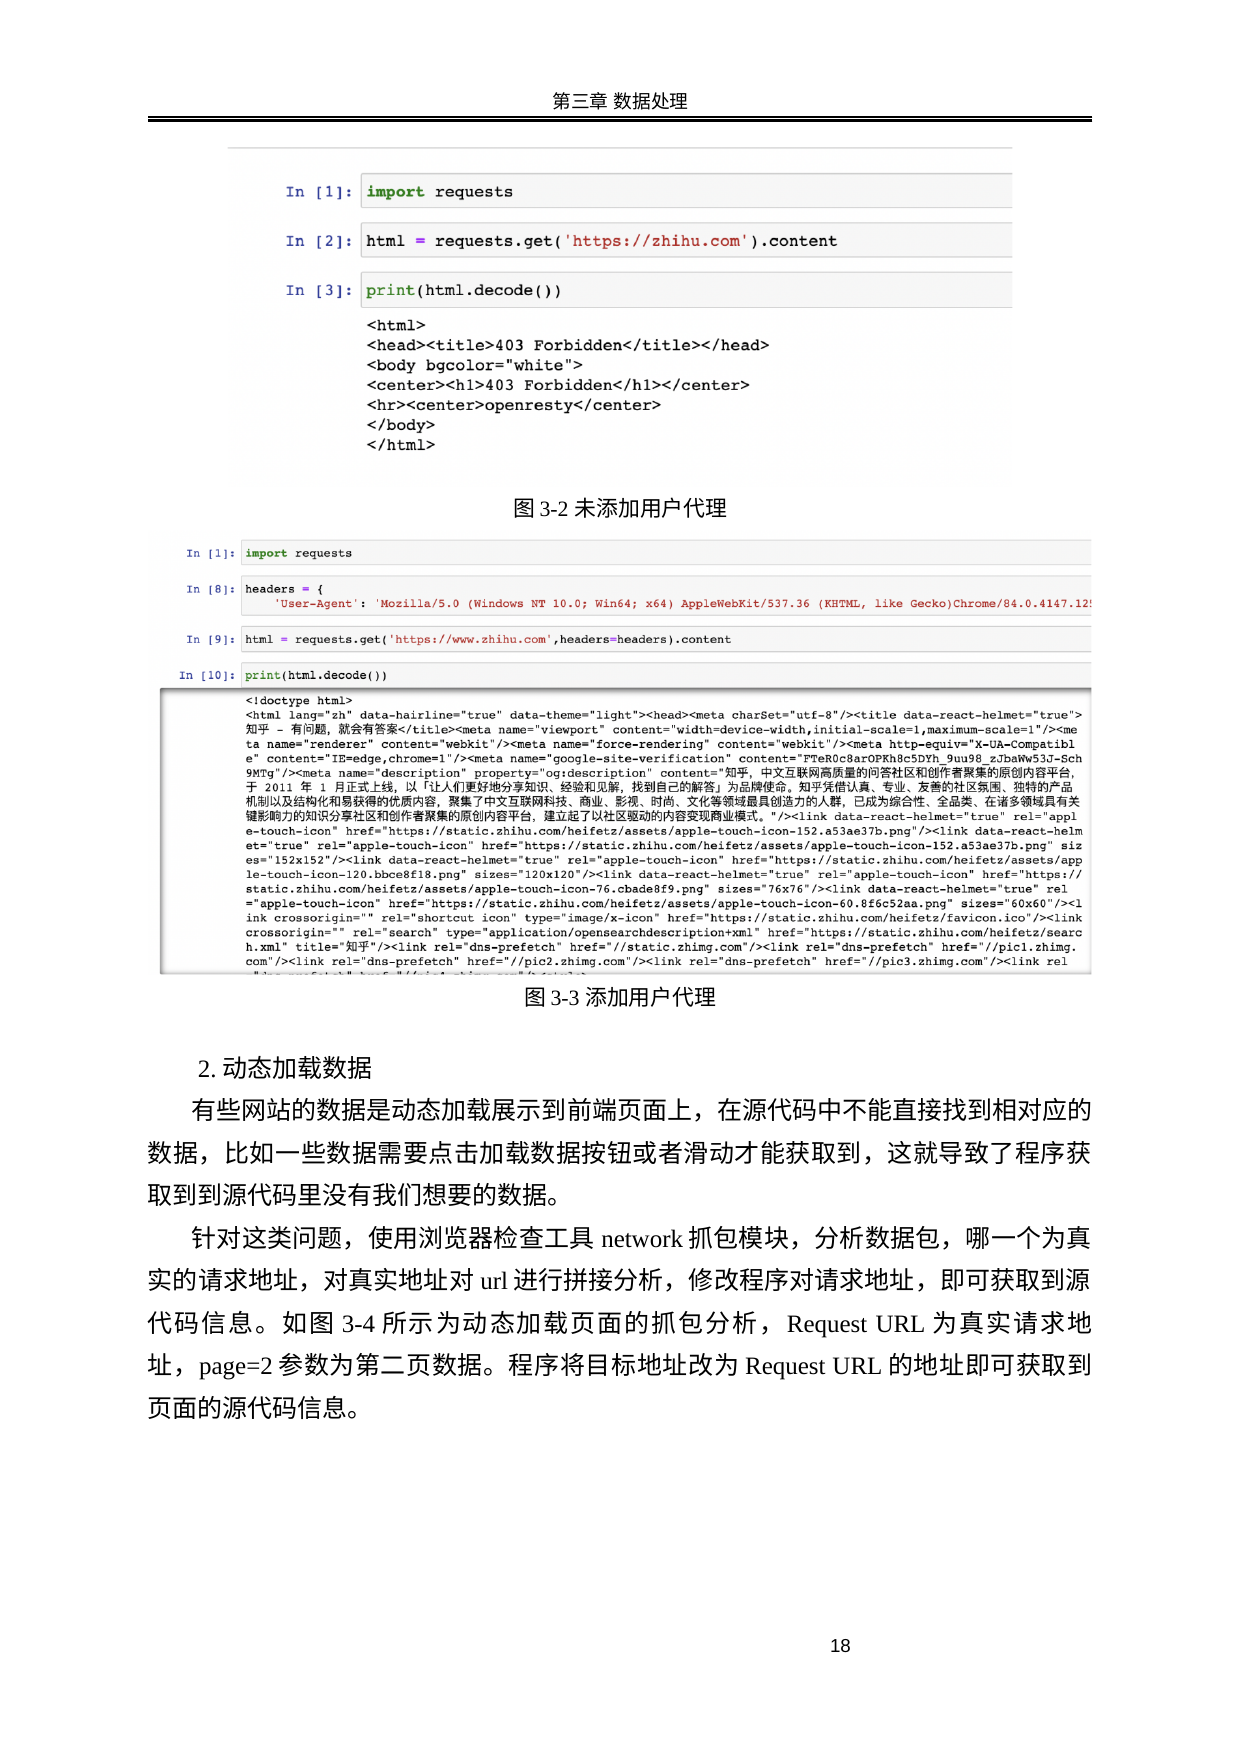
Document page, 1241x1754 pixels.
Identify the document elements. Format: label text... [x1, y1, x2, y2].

text 针对这类问题，使用浏览器检查工具network抓包模块，分析数据包，哪一个为真实的请求地址，对真实地址对url进行拼接分析，修改程序对请求地址，即可获取到源代码信息。如图3-4所示为动态加载页面的抓包分析，Request URL为真实请求地址，page=2参数为第二页数据。程序将目标地址改为Request URL的地址即可获取到页面的源代码信息。 [148, 1220, 1092, 1424]
picture [227, 147, 1013, 487]
text 图3-2 未添加用户代理 [148, 493, 1092, 523]
list 动态加载数据 [148, 1050, 1092, 1084]
picture [147, 530, 1092, 975]
text 图3-3 添加用户代理 [148, 982, 1092, 1011]
text 有些网站的数据是动态加载展示到前端页面上，在源代码中不能直接找到相对应的数据，比如一些数据需要点击加载数据按钮或者滑动才能获取到，这就导致了程序获取到到源代码里没有我们想要的数据。 [148, 1093, 1092, 1212]
